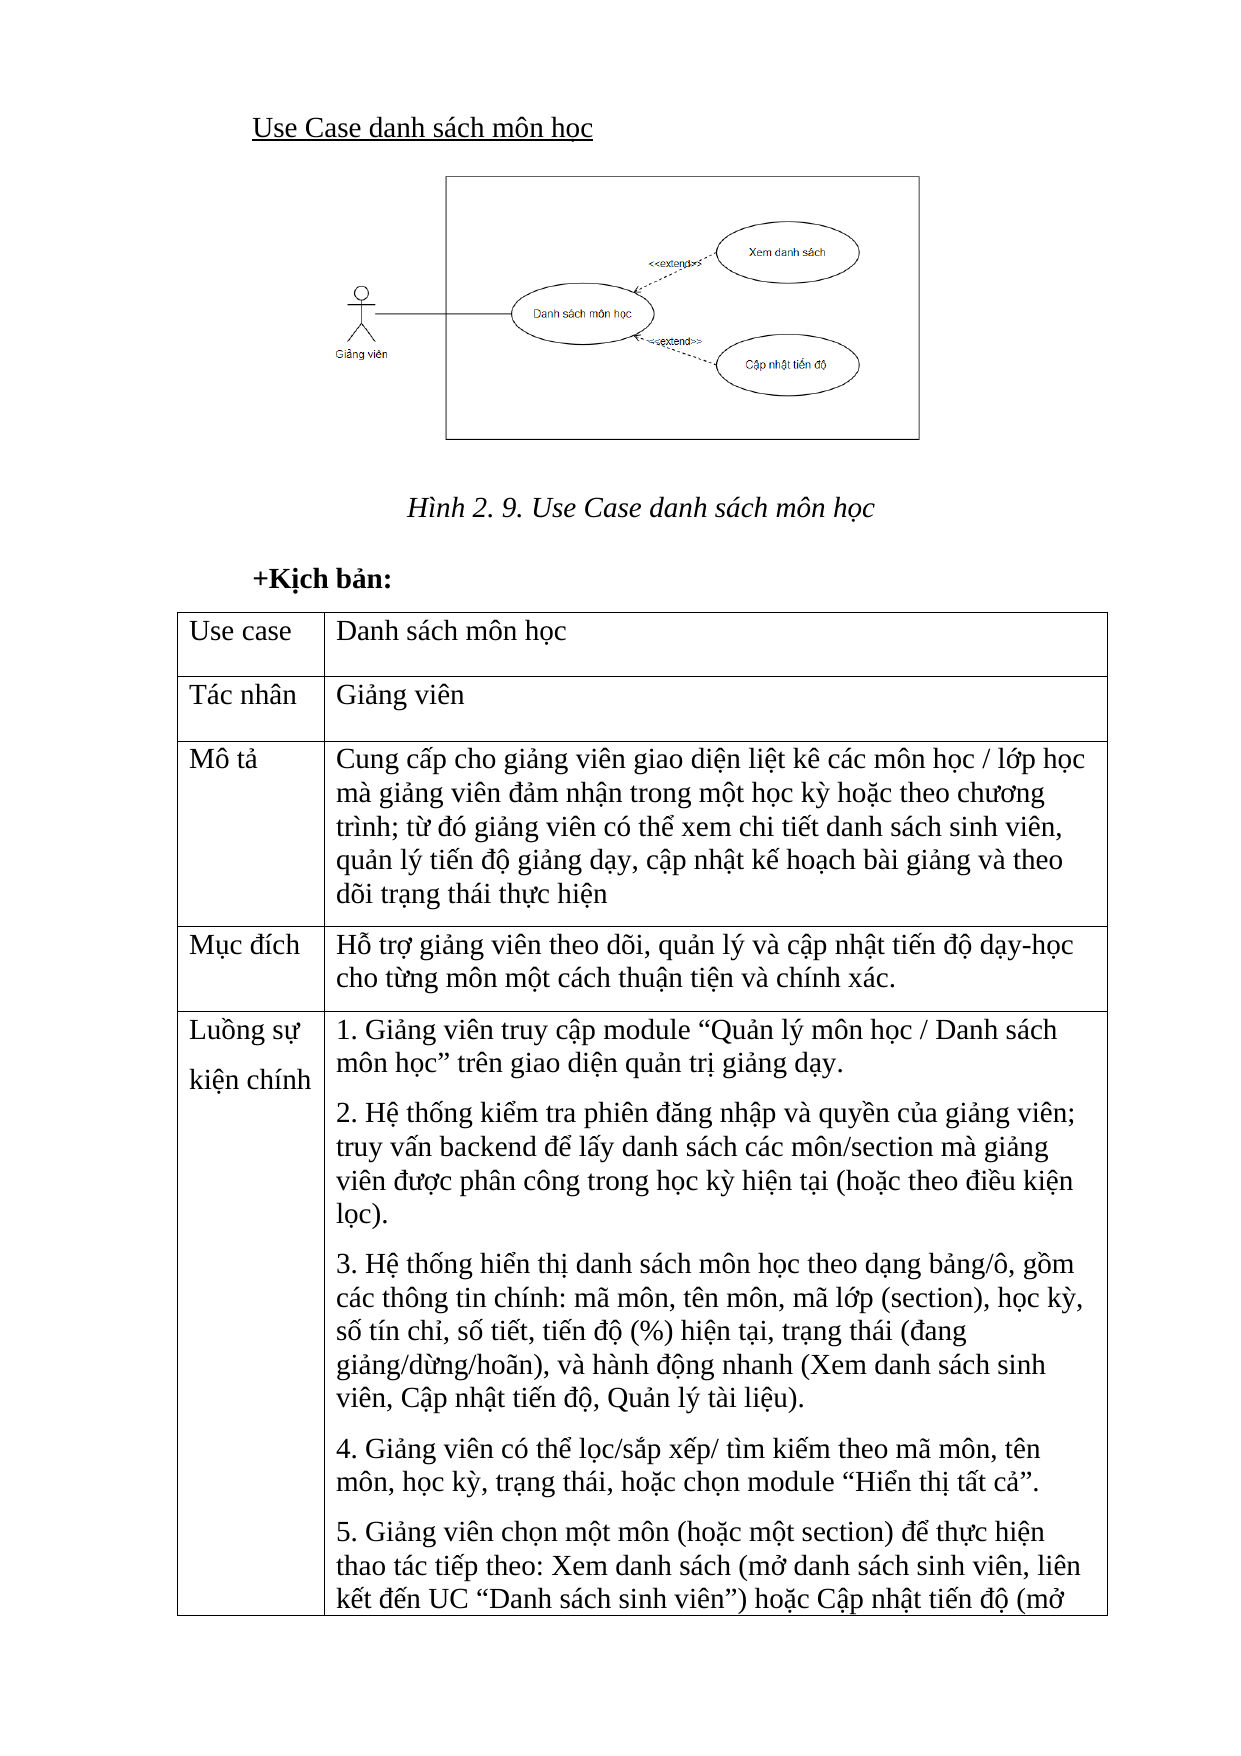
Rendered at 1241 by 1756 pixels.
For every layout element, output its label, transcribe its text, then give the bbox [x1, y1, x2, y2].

table_cell Giảng viên [325, 677, 1107, 741]
text Use Case danh sách môn học [177, 110, 1107, 144]
table_header Use case [178, 613, 324, 676]
table_cell Tác nhân [178, 677, 324, 741]
table_cell Hỗ trợ giảng viên theo dõi, quản lý và cập nhật tiến độ dạy-học cho từng môn một cách thuận tiện và chính xác. [325, 927, 1107, 1011]
table_cell Mục đích [178, 927, 324, 1011]
table_cell Cung cấp cho giảng viên giao diện liệt kê các môn học / lớp học mà giảng viên đảm nhận trong một học kỳ hoặc theo chương trình; từ đó giảng viên có thể xem chi tiết danh sách sinh viên, quản lý tiến độ giảng dạy, cập nhật kế hoạch bài giảng và theo dõi trạng thái thực hiện [325, 742, 1107, 926]
table_header Danh sách môn học [325, 613, 1107, 676]
table_cell Luồng sự kiện chính [178, 1012, 324, 1615]
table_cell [325, 1012, 1107, 1615]
text +Kịch bản: [177, 562, 1107, 595]
picture [321, 160, 964, 478]
table_cell Mô tả [178, 742, 324, 926]
text Hình 2. 9. Use Case danh sách môn học [177, 490, 1107, 524]
